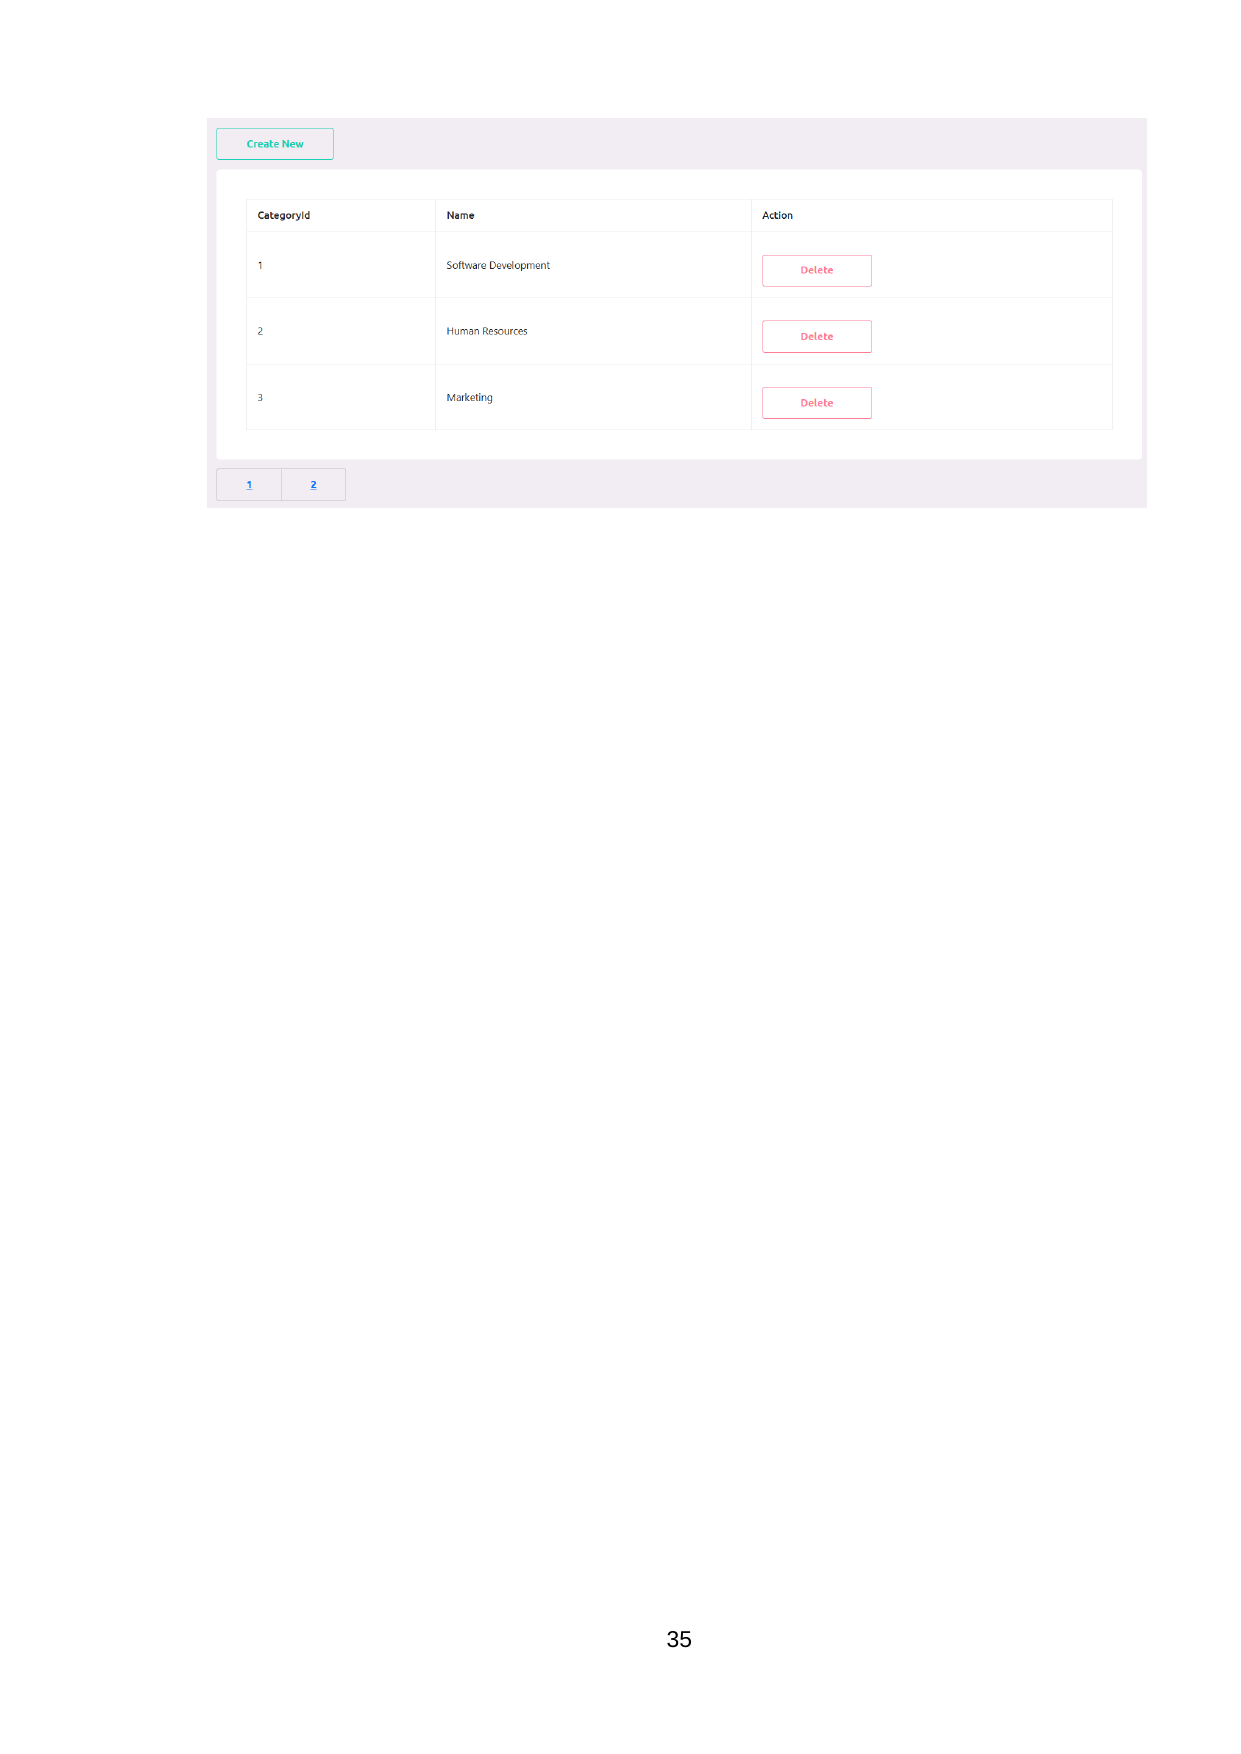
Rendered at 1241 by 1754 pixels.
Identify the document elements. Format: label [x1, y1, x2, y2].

picture [206, 118, 1147, 508]
